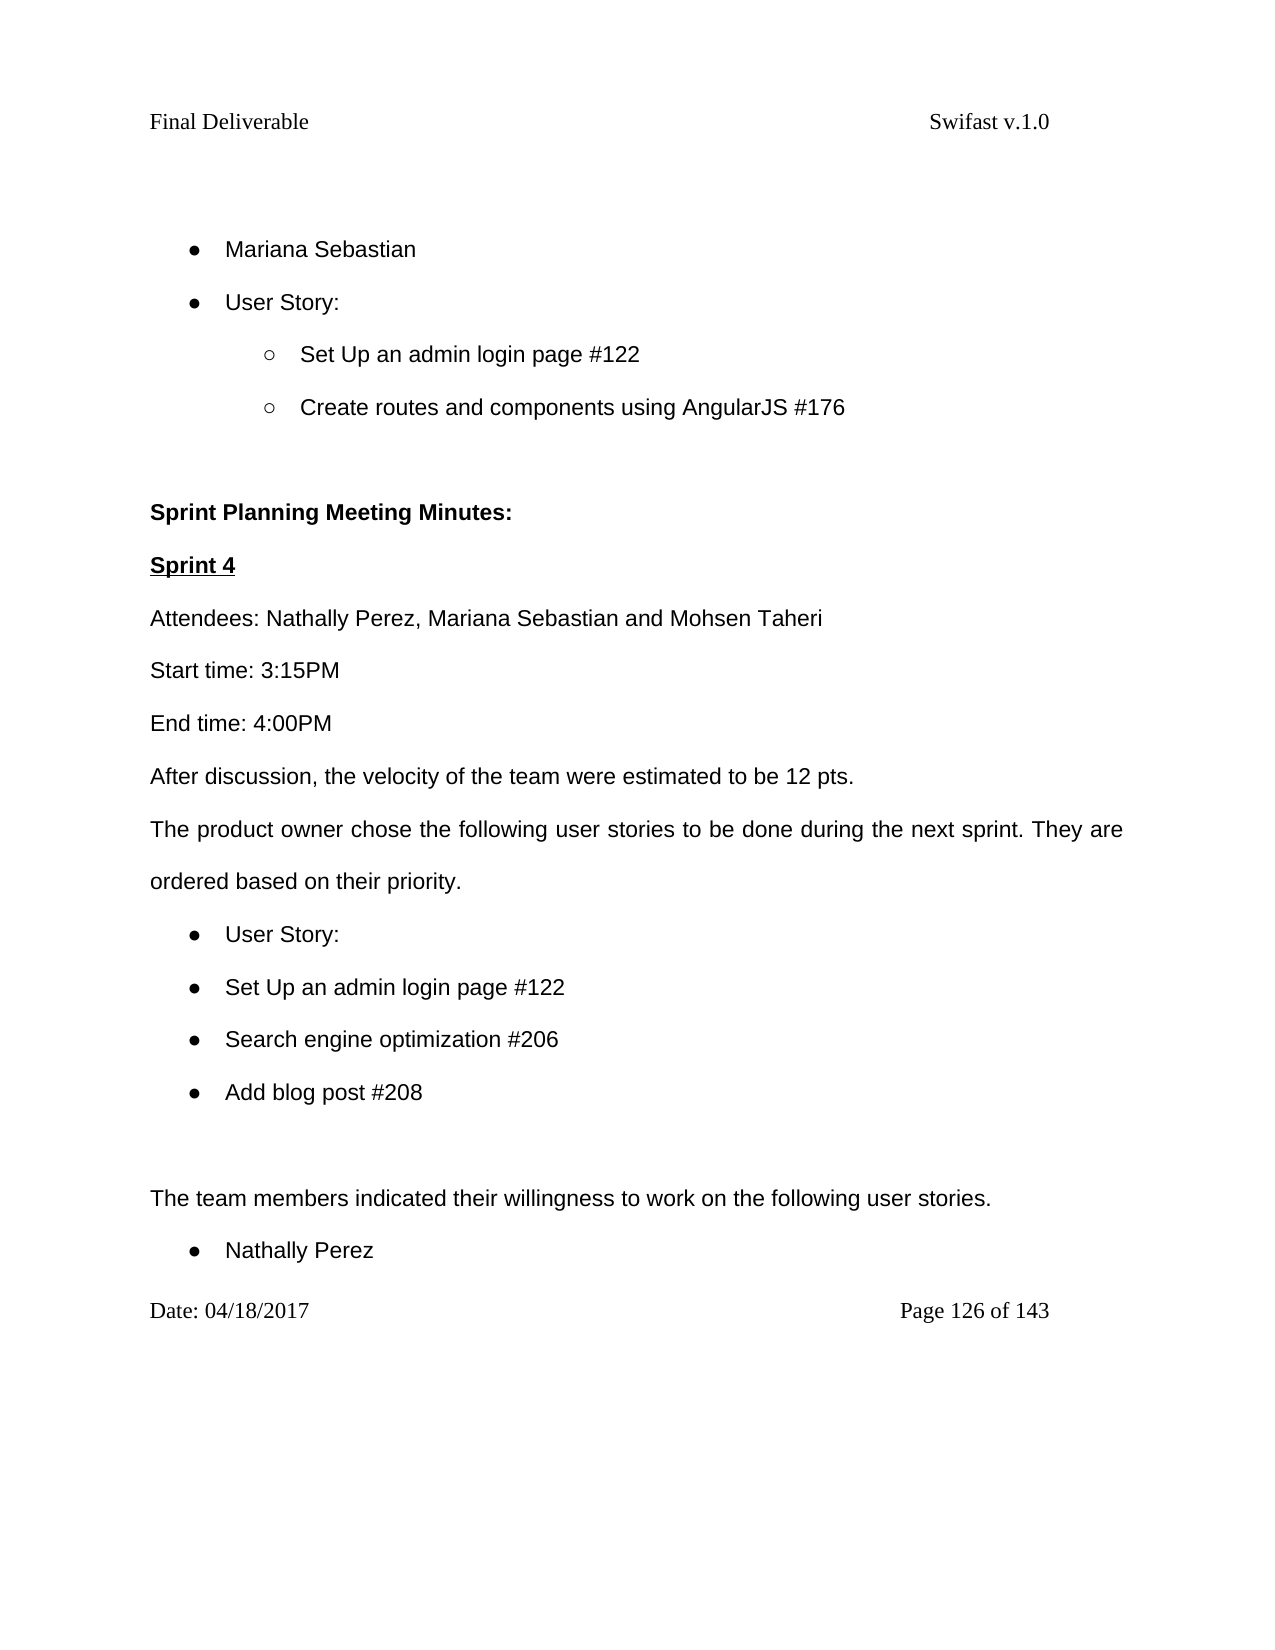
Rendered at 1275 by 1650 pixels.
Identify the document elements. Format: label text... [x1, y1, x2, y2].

list Search engine optimization #206 [150, 1026, 1125, 1053]
list User Story: [150, 288, 1125, 315]
text Sprint Planning Meeting Minutes: [150, 499, 1125, 526]
list Set Up an admin login page #122 [150, 974, 1125, 1000]
text After discussion, the velocity of the team were estimated to be 12 pts. [150, 763, 1125, 789]
list Set Up an admin login page #122 [150, 341, 1125, 367]
text The team members indicated their willingness to work on the following user stories. [150, 1184, 1125, 1211]
list Add blog post #208 [150, 1079, 1125, 1105]
list Mariana Sebastian [187, 236, 1125, 262]
list Nathally Perez [187, 1237, 1125, 1263]
text Sprint 4 [150, 552, 1125, 578]
text Start time: 3:15PM [150, 657, 1125, 684]
text Attendees: Nathally Perez, Mariana Sebastian and Mohsen Taheri [150, 605, 1125, 631]
text The product owner chose the following user stories to be done during the next sprint. They are ordered based on their priority. [150, 816, 1125, 894]
list Create routes and components using AngularJS #176 [150, 394, 1125, 420]
text End time: 4:00PM [150, 710, 1125, 736]
list User Story: [187, 921, 1125, 947]
